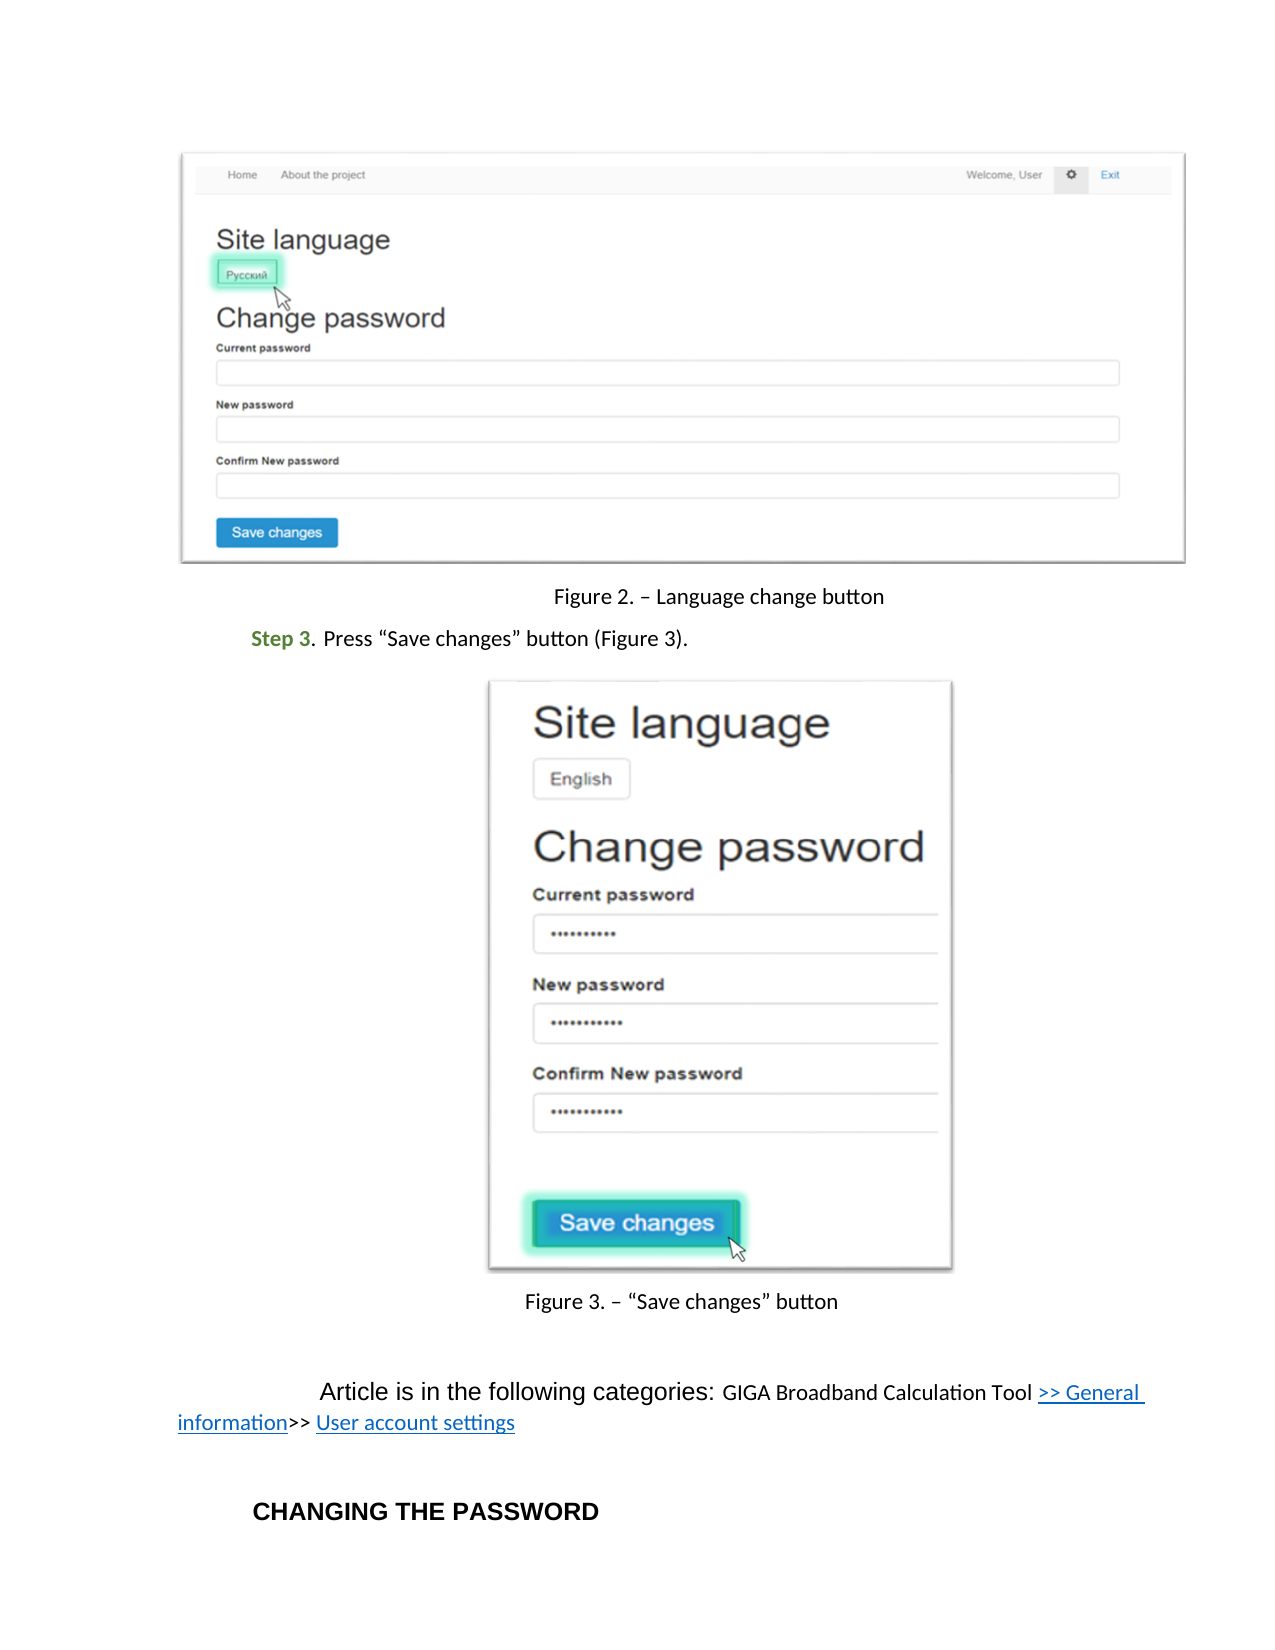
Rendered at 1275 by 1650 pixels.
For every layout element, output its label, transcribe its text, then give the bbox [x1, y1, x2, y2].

picture [177, 148, 1186, 564]
text Figure 2. – Language change button [177, 582, 1186, 610]
picture [483, 666, 956, 1274]
text CHANGING THE PASSWORD [177, 1497, 1186, 1526]
text Article is in the following categories: GIGA Broadband Calculation Tool >> General information>> User account settings [177, 1377, 1186, 1437]
text Step 3. Press “Save changes” button (Figure 3). [177, 624, 1186, 652]
